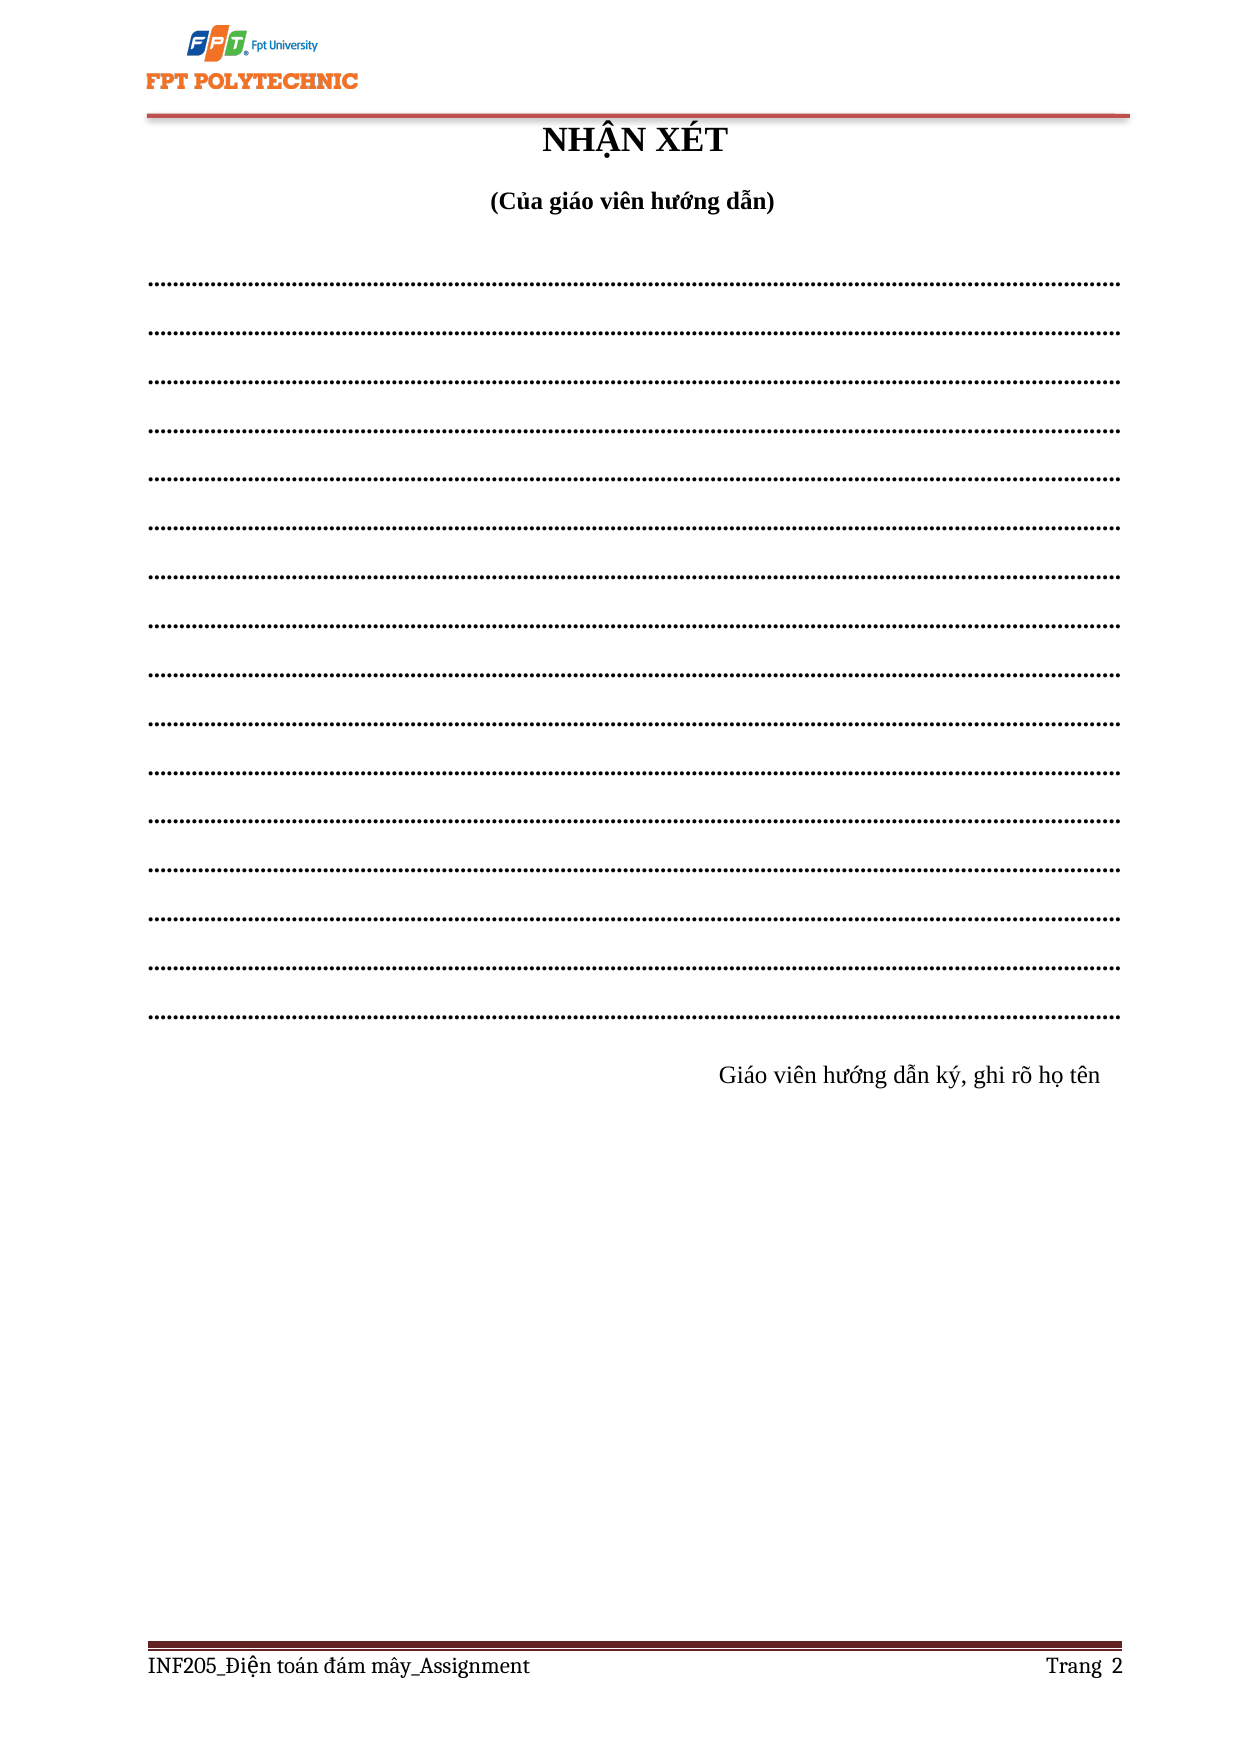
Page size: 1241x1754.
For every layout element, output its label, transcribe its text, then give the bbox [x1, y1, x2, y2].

picture [146, 25, 358, 89]
text Giáo viên hướng dẫn ký, ghi rõ họ tên [148, 1060, 1117, 1089]
text (Của giáo viên hướng dẫn) [148, 186, 1117, 214]
text NHẬN XÉT [148, 118, 1122, 159]
